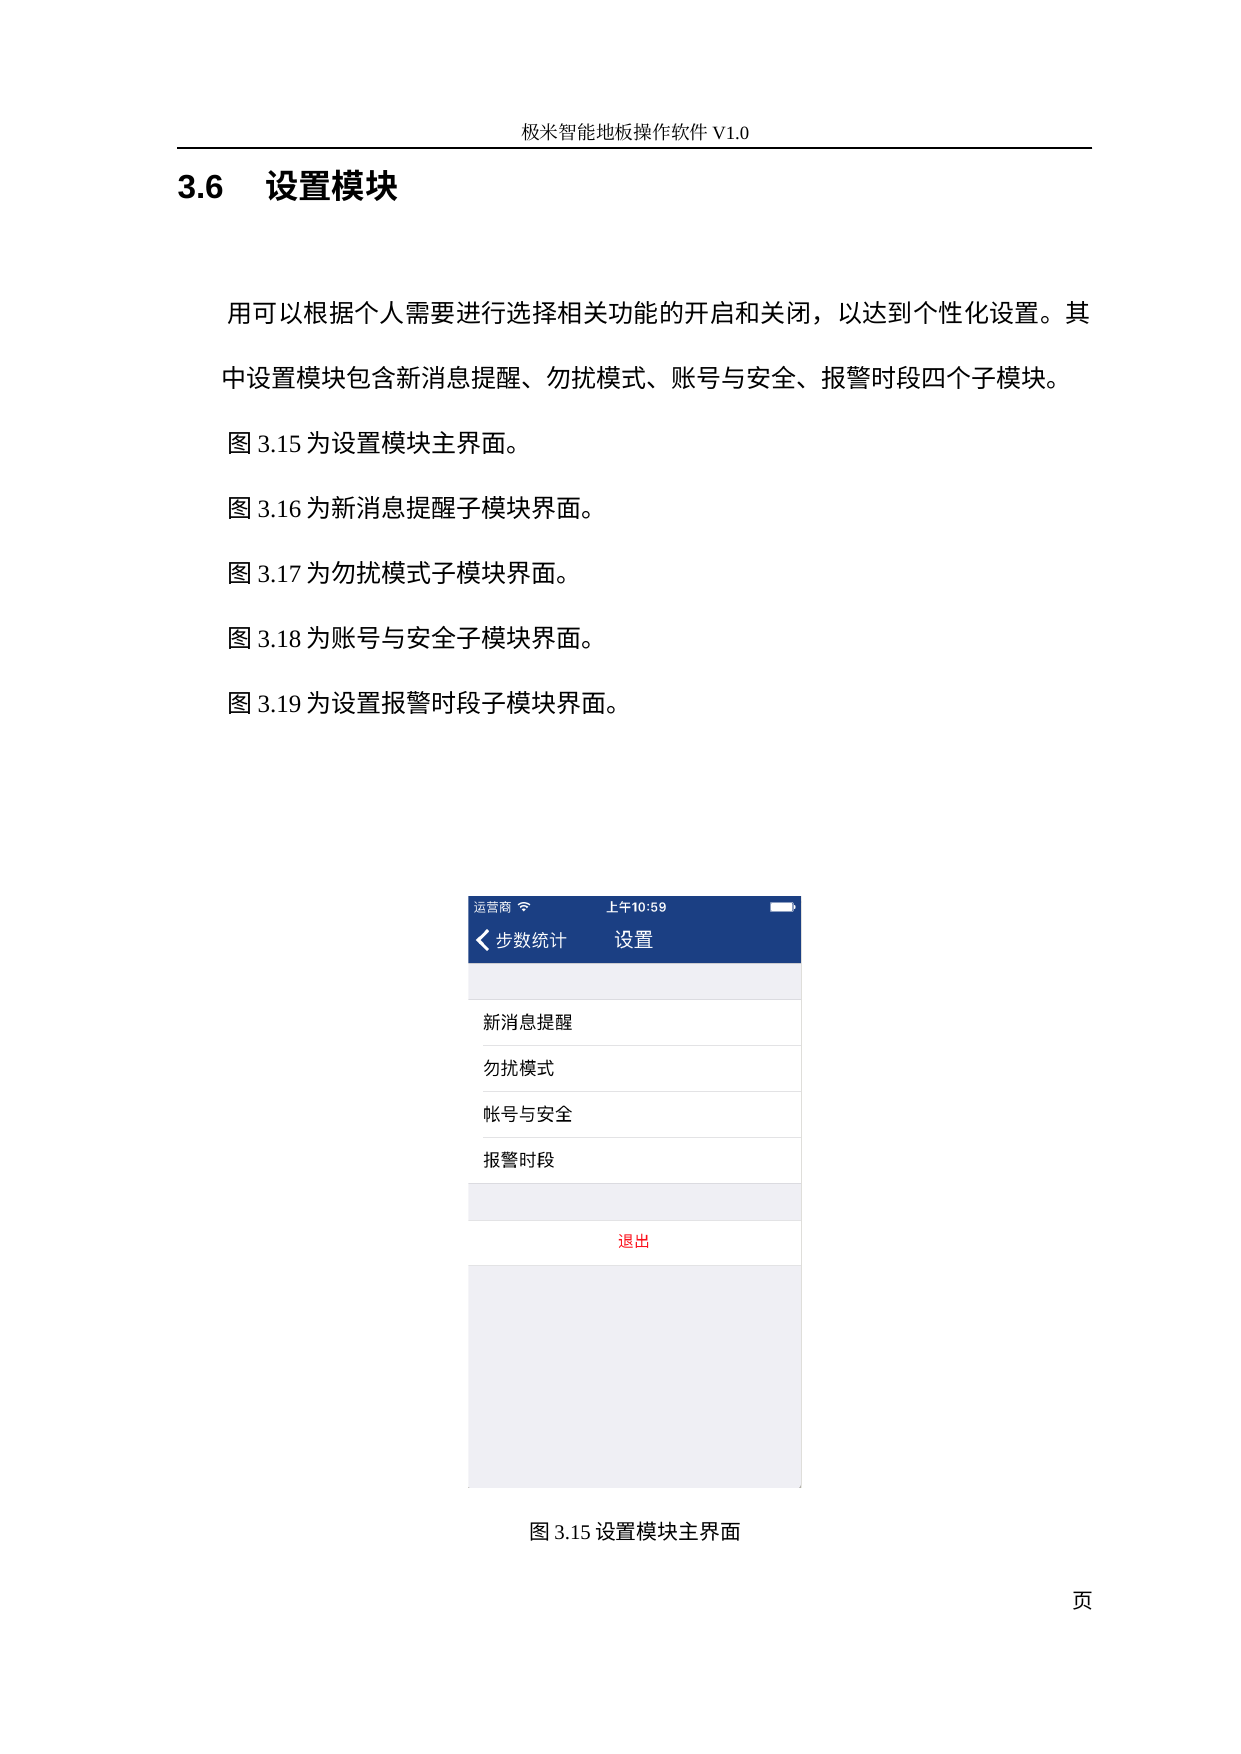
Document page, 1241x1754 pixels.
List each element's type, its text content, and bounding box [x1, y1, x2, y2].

text 图3.16为新消息提醒子模块界面。 [177, 474, 1092, 539]
text 图3.15设置模块主界面 [177, 1514, 1092, 1547]
text 用可以根据个人需要进行选择相关功能的开启和关闭，以达到个性化设置。其中设置模块包含新消息提醒、勿扰模式、账号与安全、报警时段四个子模块。 [221, 279, 1092, 409]
text 图3.15为设置模块主界面。 [177, 409, 1092, 474]
text 图3.19为设置报警时段子模块界面。 [177, 669, 1092, 734]
picture [468, 896, 802, 1488]
subtitle 设置模块 [177, 152, 1092, 217]
text 图3.18为账号与安全子模块界面。 [177, 604, 1092, 669]
text 图3.17为勿扰模式子模块界面。 [177, 539, 1092, 604]
